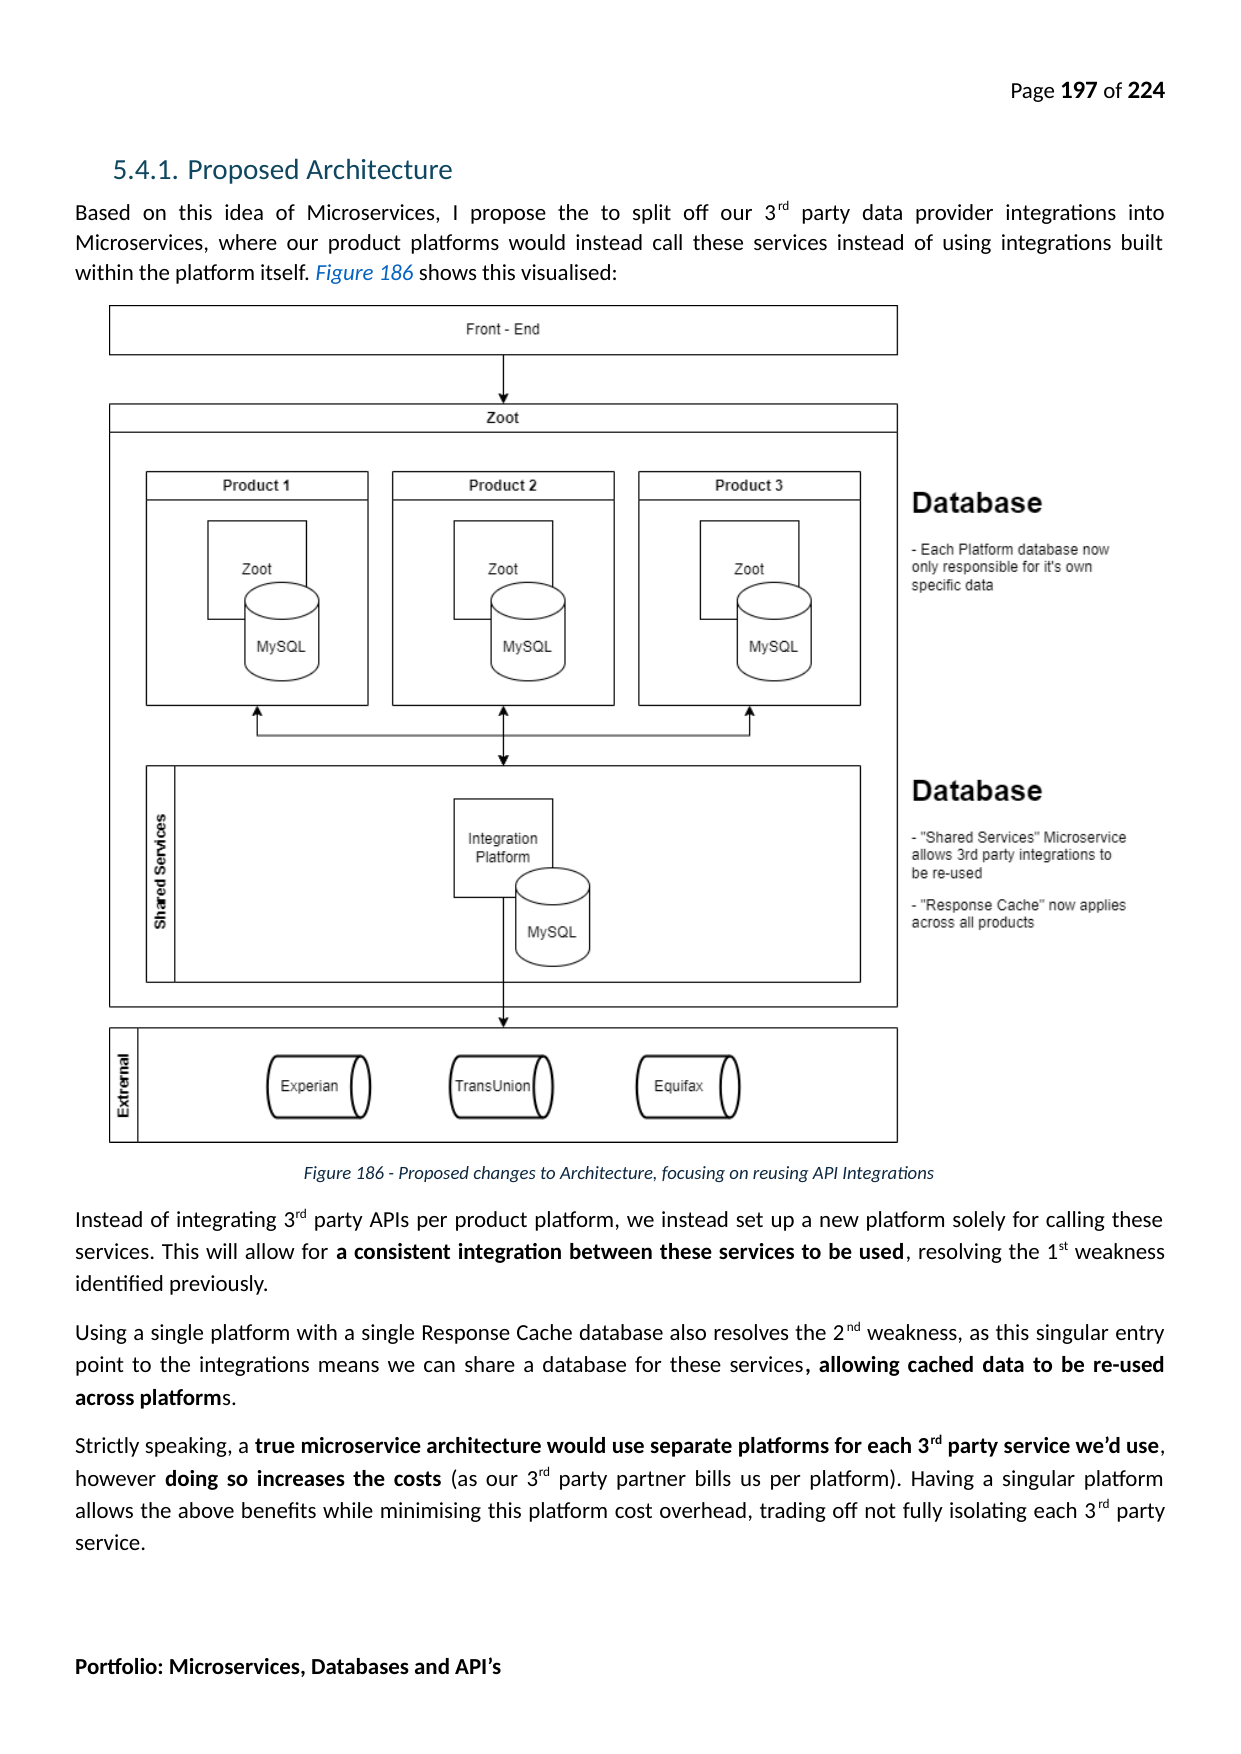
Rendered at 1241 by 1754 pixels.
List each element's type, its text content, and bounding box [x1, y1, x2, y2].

picture [109, 305, 1132, 1143]
text Strictly speaking, a true microservice architecture would use separate platforms for each 3rd party service we’d use, however doing so increases the costs (as our 3rd party partner bills us per platform). Having a singular platform allows the above benefits while minimising this platform cost overhead, trading off not fully isolating each 3rd party service. [75, 1432, 1165, 1556]
text Instead of integrating 3rd party APIs per product platform, we instead set up a new platform solely for calling these services. This will allow for a consistent integration between these services to be used, resolving the 1st weakness identified previously. [75, 1205, 1165, 1298]
text Figure 186 - Proposed changes to Architecture, focusing on reusing API Integrations [75, 1161, 1165, 1184]
text Using a single platform with a single Response Cache database also resolves the 2nd weakness, as this singular entry point to the integrations means we can share a database for these services, allowing cached data to be re-used across platforms. [75, 1318, 1165, 1411]
subtitle Proposed Architecture [112, 151, 1165, 187]
text Based on this idea of Microservices, I propose the to split off our 3rd party data provider integrations into Microservices, where our product platforms would instead call these services instead of using integrations built within the platform itself. Figure 186 shows this visualised: [75, 198, 1165, 286]
